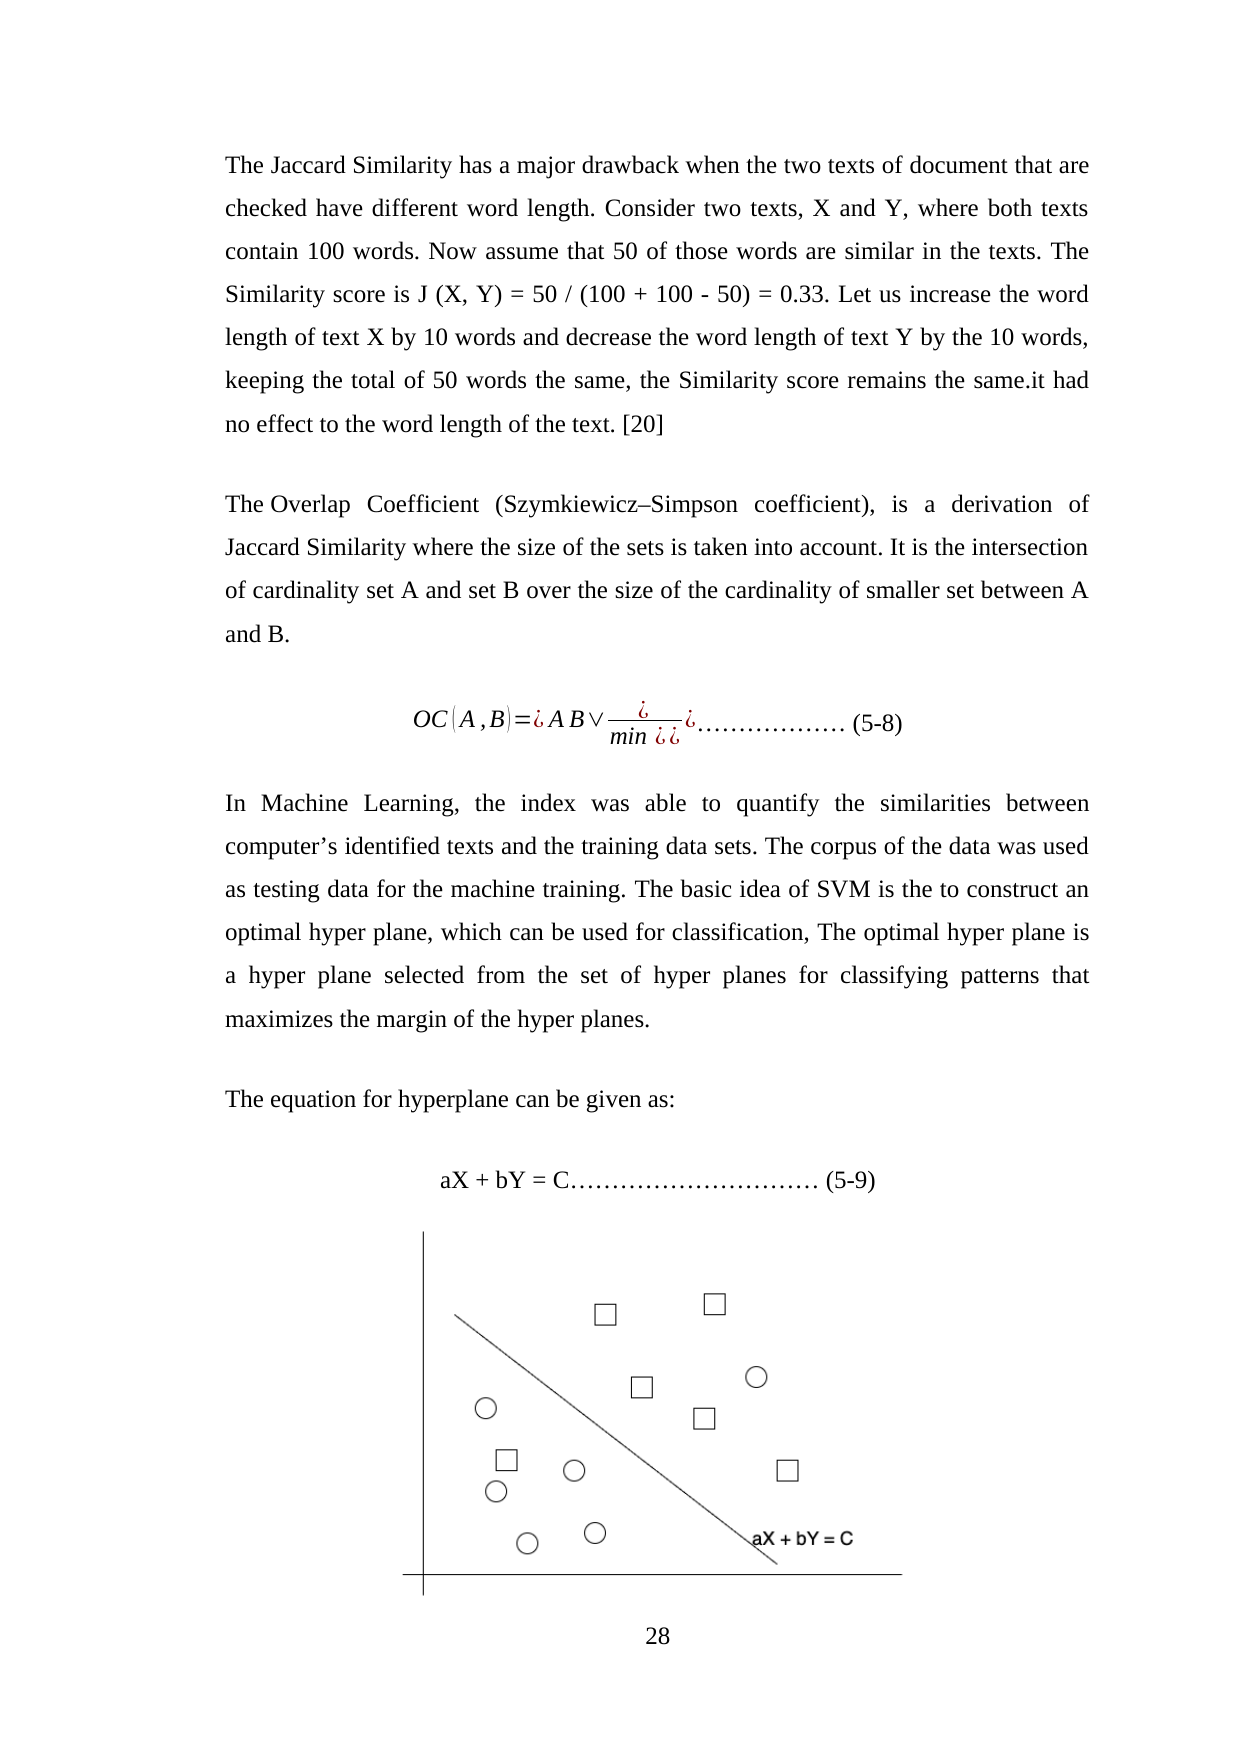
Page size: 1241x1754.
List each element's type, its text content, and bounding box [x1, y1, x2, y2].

text In Machine Learning, the index was able to quantify the similarities between computer’s identified texts and the training data sets. The corpus of the data was used as testing data for the machine training. The basic idea of SVM is the to construct an optimal hyper plane, which can be used for classification, The optimal hyper plane is a hyper plane selected from the set of hyper planes for classifying patterns that maximizes the margin of the hyper planes. [225, 788, 1090, 1032]
text The equation for hyperplane can be given as: [225, 1084, 1090, 1113]
text ……………… (5-8) [225, 699, 1090, 751]
text The Jaccard Similarity has a major drawback when the two texts of document that are checked have different word length. Consider two texts, X and Y, where both texts contain 100 words. Now assume that 50 of those words are similar in the texts. The Similarity score is J (X, Y) = 50 / (100 + 100 - 50) = 0.33. Let us increase the word length of text X by 10 words and decrease the word length of text Y by the 10 words, keeping the total of 50 words the same, the Similarity score remains the same.it had no effect to the word length of the text. [225, 150, 1090, 437]
text The Overlap Coefficient (Szymkiewicz–Simpson coefficient), is a derivation of Jaccard Similarity where the size of the sets is taken into account. It is the intersection of cardinality set A and set B over the size of the cardinality of smaller set between A and B. [225, 489, 1090, 647]
text aX + bY = C………………………… (5-9) [225, 1165, 1090, 1194]
picture [402, 1231, 913, 1598]
